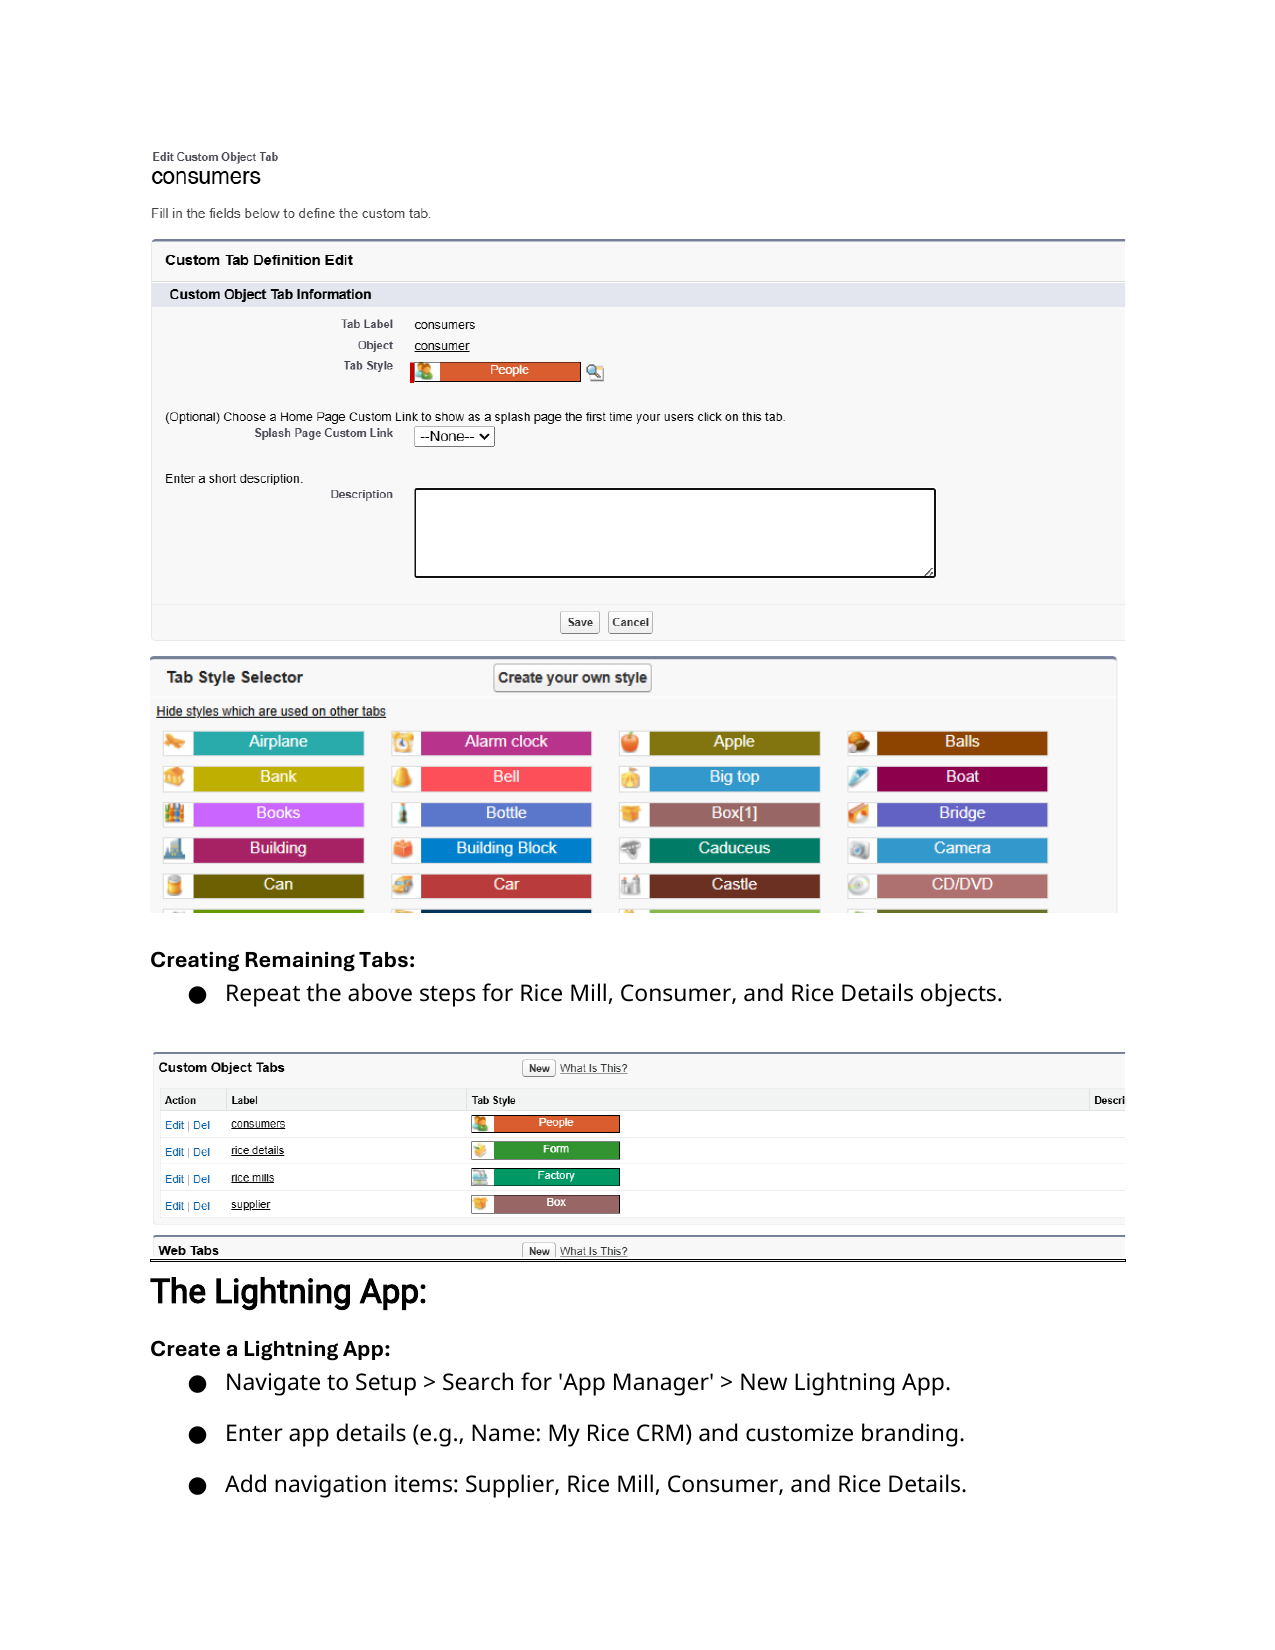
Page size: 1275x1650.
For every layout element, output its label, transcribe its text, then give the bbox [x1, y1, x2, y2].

list Add navigation items: Supplier, Rice Mill, Consumer, and Rice Details. [187, 1468, 1125, 1499]
text Create a Lightning App: [150, 1335, 1125, 1363]
subtitle The Lightning App: [150, 1262, 1125, 1311]
list Enter app details (e.g., Name: My Rice CRM) and customize branding. [187, 1417, 1125, 1448]
picture [150, 1027, 1125, 1257]
picture [150, 655, 1125, 913]
picture [150, 150, 1125, 654]
text Creating Remaining Tabs: [150, 946, 1125, 974]
list Navigate to Setup > Search for 'App Manager' > New Lightning App. [187, 1366, 1125, 1397]
list Repeat the above steps for Rice Mill, Consumer, and Rice Details objects. [187, 977, 1125, 1008]
